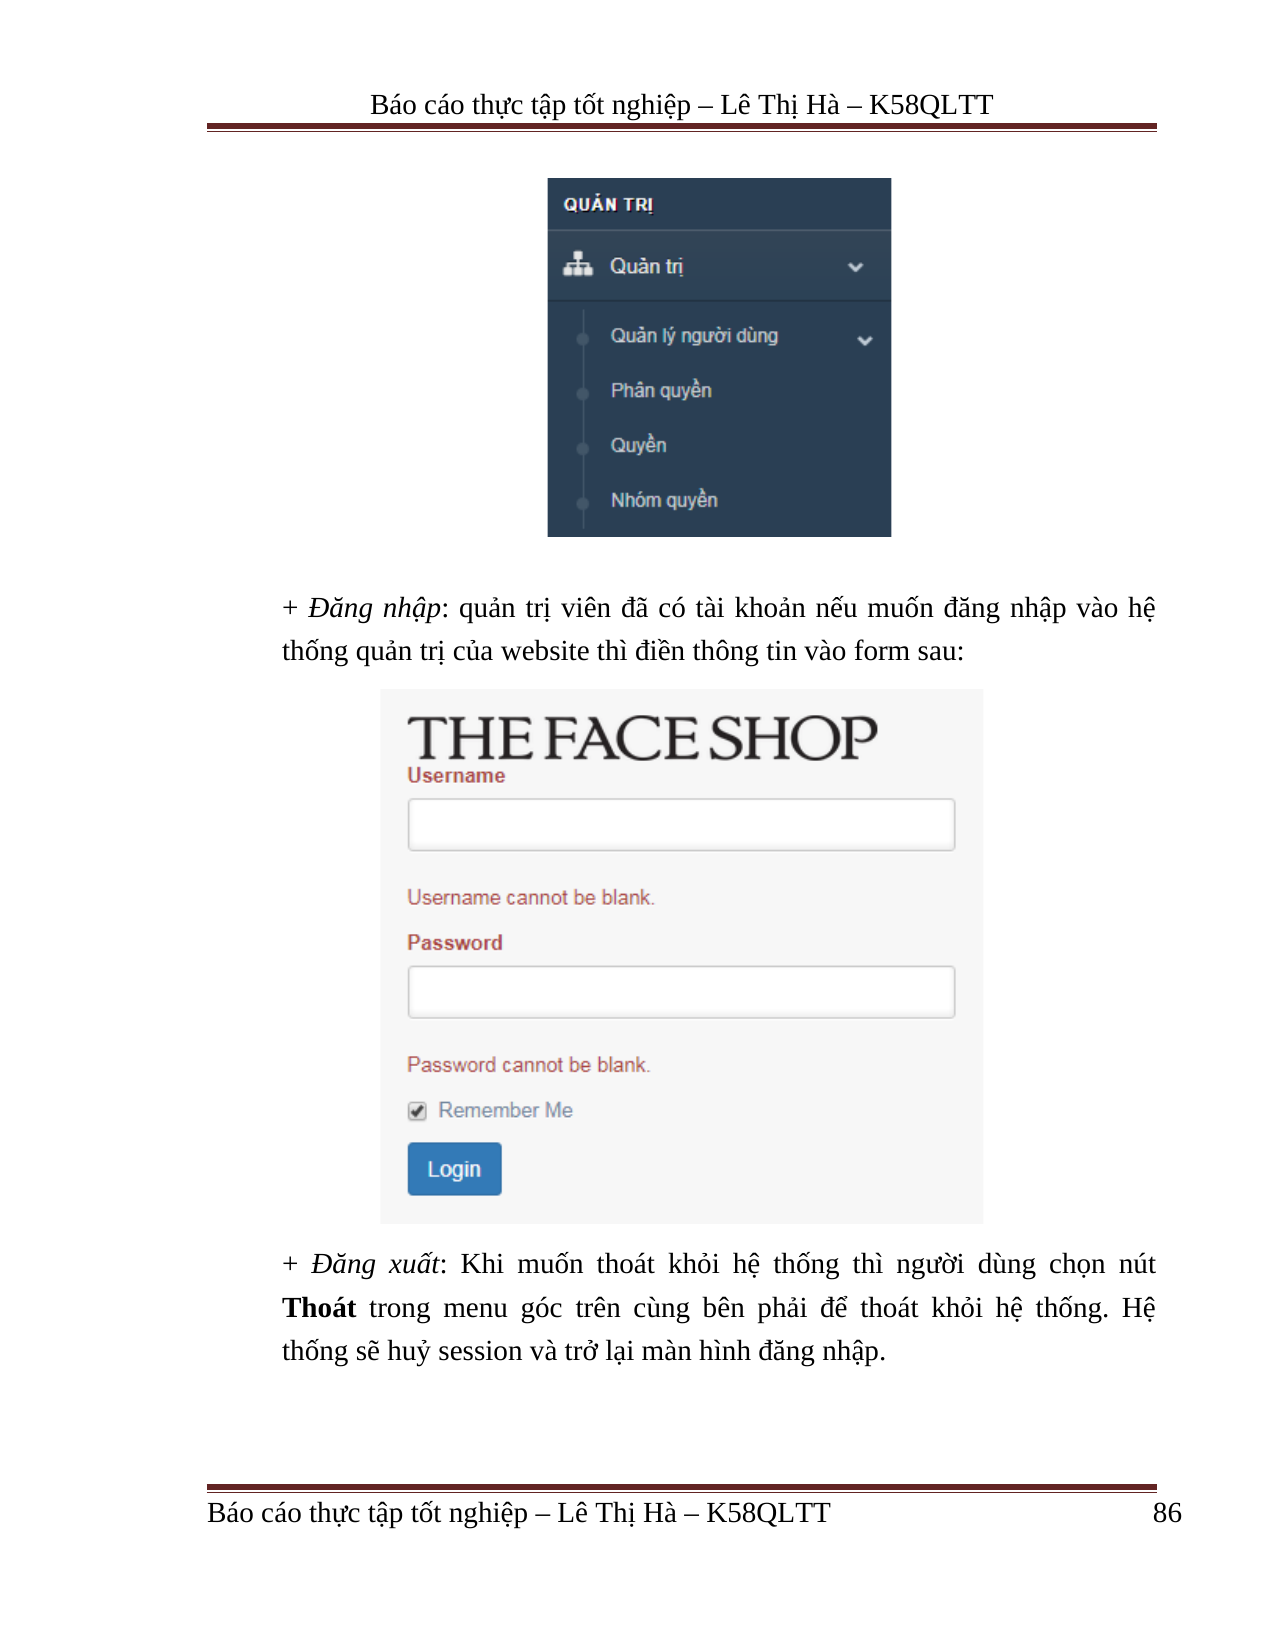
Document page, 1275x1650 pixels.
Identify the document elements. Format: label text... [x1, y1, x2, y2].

picture [547, 178, 892, 537]
list + Đăng nhập: quản trị viên đã có tài khoản nếu muốn đăng nhập vào hệ thống quản trị của website thì điền thông tin vào form sau: [282, 590, 1157, 667]
list + Đăng xuất: Khi muốn thoát khỏi hệ thống thì người dùng chọn nút Thoát trong menu góc trên cùng bên phải để thoát khỏi hệ thống. Hệ thống sẽ huỷ session và trở lại màn hình đăng nhập. [282, 1246, 1157, 1367]
picture [380, 689, 984, 1224]
